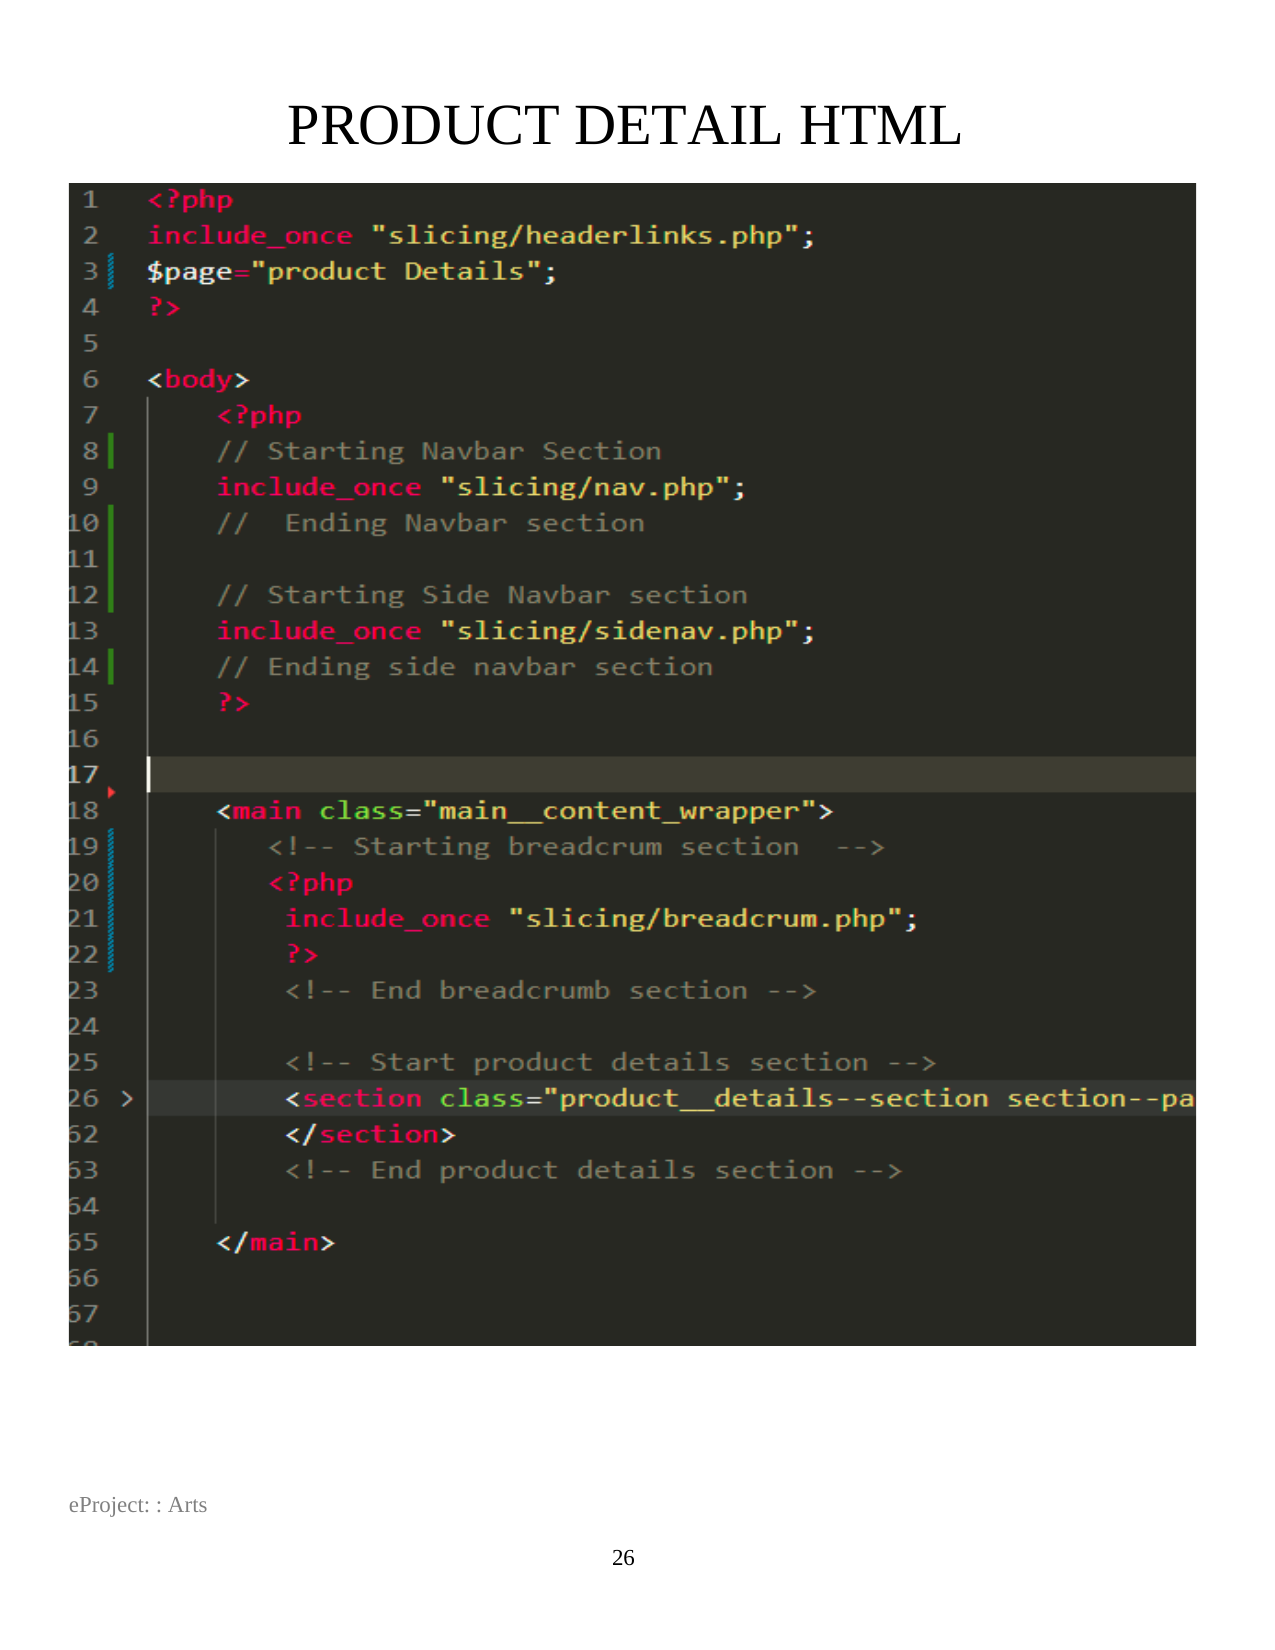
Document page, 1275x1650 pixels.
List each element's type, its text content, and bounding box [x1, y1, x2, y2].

picture [68, 183, 1197, 1346]
text PRODUCT DETAIL HTML [69, 89, 1207, 157]
text eProject: : Arts [69, 1491, 1207, 1517]
text 26 [69, 1544, 1207, 1571]
